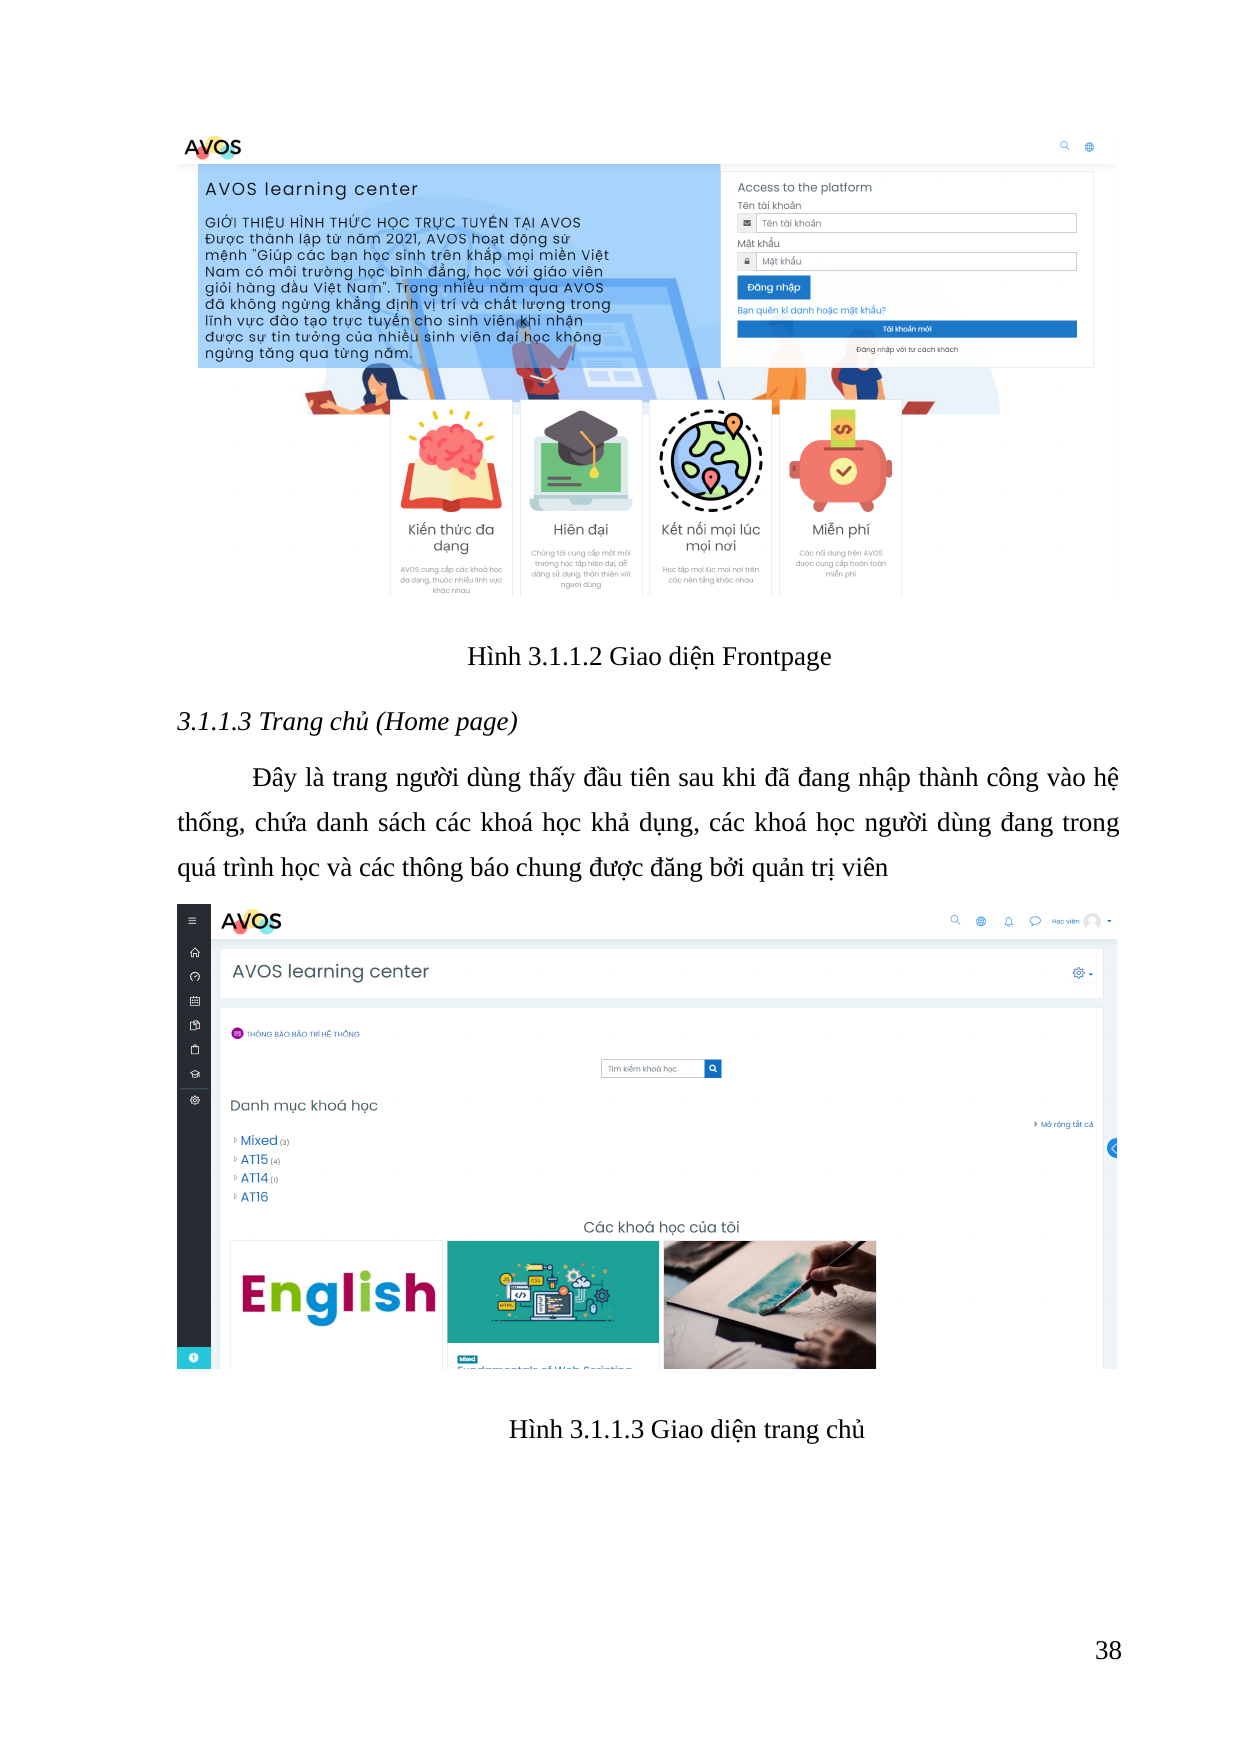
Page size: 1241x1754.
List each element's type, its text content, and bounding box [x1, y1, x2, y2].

picture [177, 904, 1118, 1369]
text Đây là trang người dùng thấy đầu tiên sau khi đã đang nhập thành công vào hệ thống, chứa danh sách các khoá học khả dụng, các khoá học người dùng đang trong quá trình học và các thông báo chung được đăng bởi quản trị viên [177, 758, 1122, 886]
picture [177, 131, 1118, 596]
text Hình 3.1.1.2 Giao diện Frontpage [177, 637, 1122, 675]
subtitle Trang chủ (Home page) [177, 702, 1122, 739]
text Hình 3.1.1.3 Giao diện trang chủ [177, 1410, 1122, 1448]
